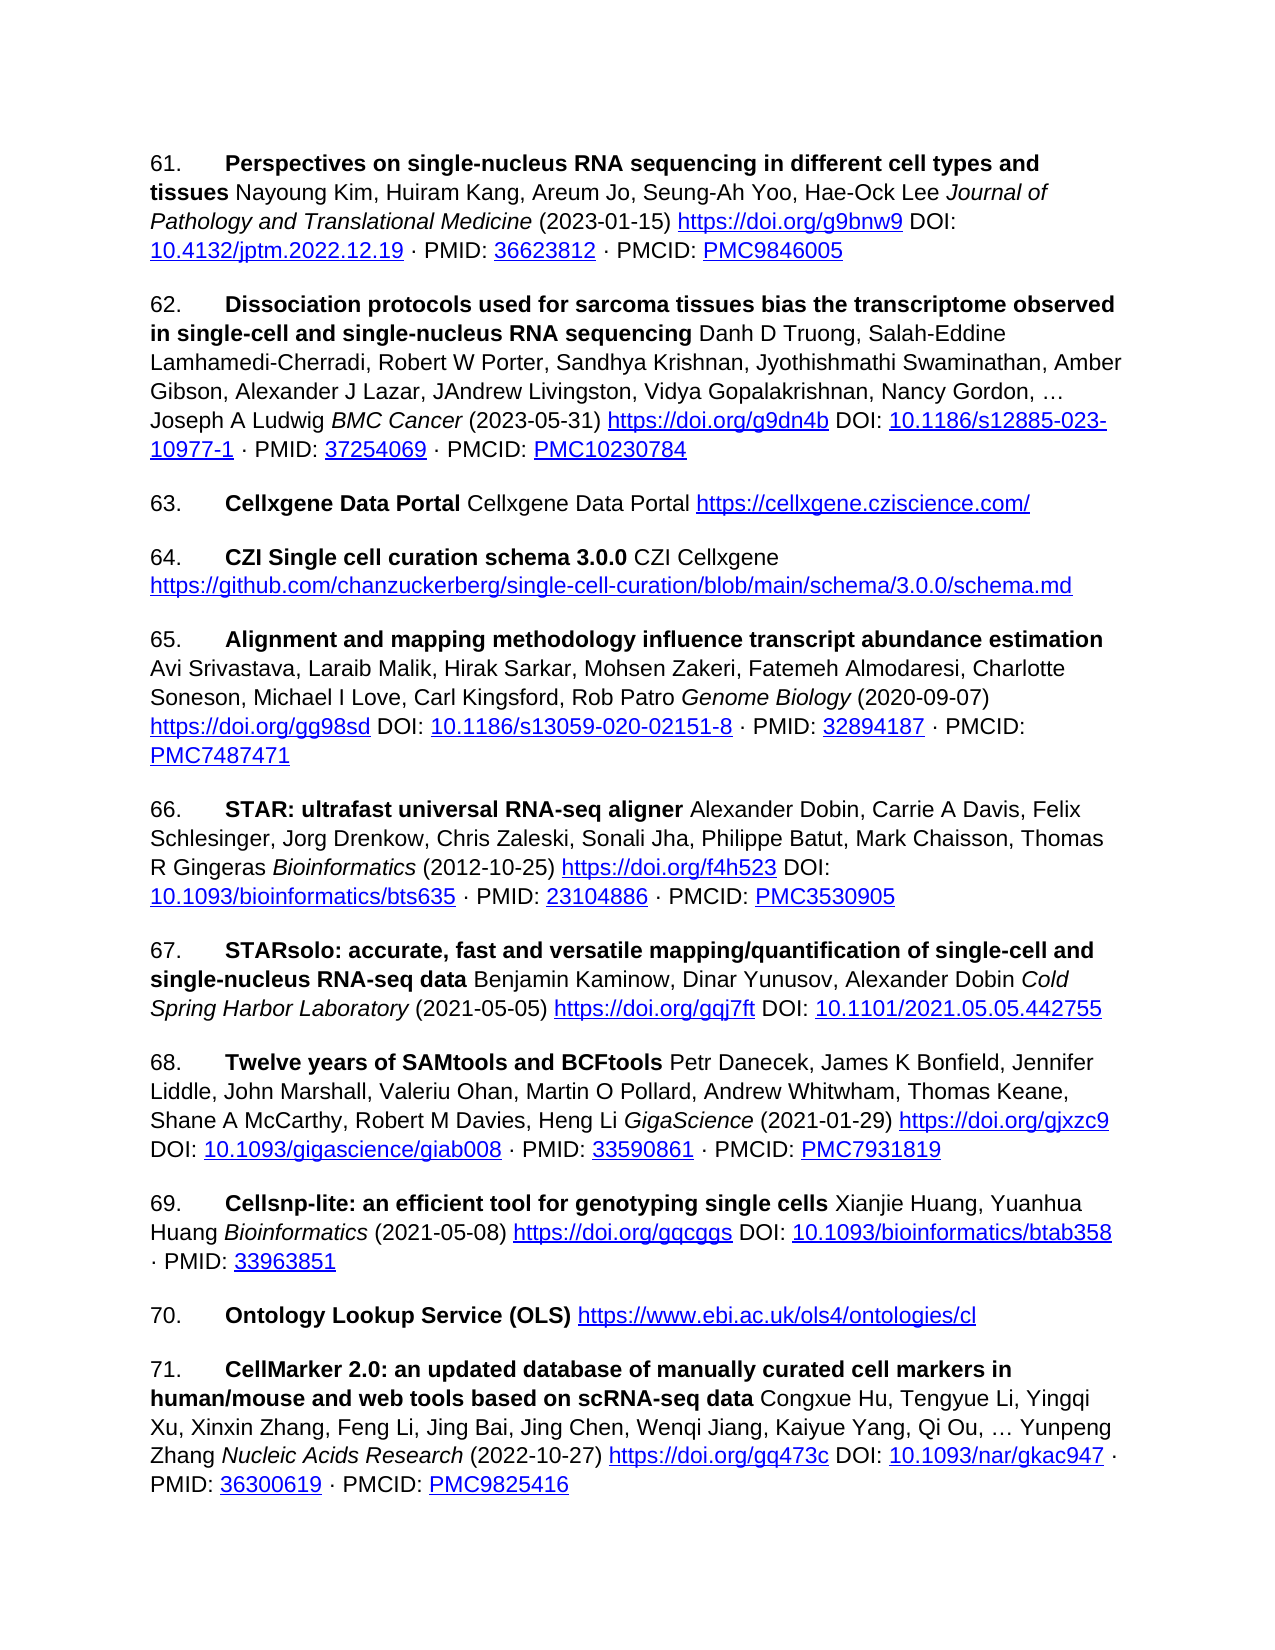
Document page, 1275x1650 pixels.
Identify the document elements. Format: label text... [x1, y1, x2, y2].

text 71. CellMarker 2.0: an updated database of manually curated cell markers in human/mouse and web tools based on scRNA-seq data Congxue Hu, Tengyue Li, Yingqi Xu, Xinxin Zhang, Feng Li, Jing Bai, Jing Chen, Wenqi Jiang, Kaiyue Yang, Qi Ou, … Yunpeng Zhang Nucleic Acids Research (2022-10-27) https://doi.org/gq473c DOI: 10.1093/nar/gkac947 · PMID: 36300619 · PMCID: PMC9825416 [150, 1356, 1125, 1498]
text 64. CZI Single cell curation schema 3.0.0 CZI Cellxgene https://github.com/chanzuckerberg/single-cell-curation/blob/main/schema/3.0.0/schema.md [150, 543, 1125, 599]
text 70. Ontology Lookup Service (OLS) https://www.ebi.ac.uk/ols4/ontologies/cl [150, 1302, 1125, 1328]
text 63. Cellxgene Data Portal Cellxgene Data Portal https://cellxgene.cziscience.com/ [150, 489, 1125, 516]
text 69. Cellsnp-lite: an efficient tool for genotyping single cells Xianjie Huang, Yuanhua Huang Bioinformatics (2021-05-08) https://doi.org/gqcggs DOI: 10.1093/bioinformatics/btab358 · PMID: 33963851 [150, 1190, 1125, 1274]
text 65. Alignment and mapping methodology influence transcript abundance estimation Avi Srivastava, Laraib Malik, Hirak Sarkar, Mohsen Zakeri, Fatemeh Almodaresi, Charlotte Soneson, Michael I Love, Carl Kingsford, Rob Patro Genome Biology (2020-09-07) https://doi.org/gg98sd DOI: 10.1186/s13059-020-02151-8 · PMID: 32894187 · PMCID: PMC7487471 [150, 626, 1125, 769]
text 67. STARsolo: accurate, fast and versatile mapping/quantification of single-cell and single-nucleus RNA-seq data Benjamin Kaminow, Dinar Yunusov, Alexander Dobin Cold Spring Harbor Laboratory (2021-05-05) https://doi.org/gqj7ft DOI: 10.1101/2021.05.05.442755 [150, 937, 1125, 1021]
text 66. STAR: ultrafast universal RNA-seq aligner Alexander Dobin, Carrie A Davis, Felix Schlesinger, Jorg Drenkow, Chris Zaleski, Sonali Jha, Philippe Batut, Mark Chaisson, Thomas R Gingeras Bioinformatics (2012-10-25) https://doi.org/f4h523 DOI: 10.1093/bioinformatics/bts635 · PMID: 23104886 · PMCID: PMC3530905 [150, 796, 1125, 909]
text 61. Perspectives on single-nucleus RNA sequencing in different cell types and tissues Nayoung Kim, Huiram Kang, Areum Jo, Seung-Ah Yoo, Hae-Ock Lee Journal of Pathology and Translational Medicine (2023-01-15) https://doi.org/g9bnw9 DOI: 10.4132/jptm.2022.12.19 · PMID: 36623812 · PMCID: PMC9846005 [150, 150, 1125, 263]
text 62. Dissociation protocols used for sarcoma tissues bias the transcriptome observed in single-cell and single-nucleus RNA sequencing Danh D Truong, Salah-Eddine Lamhamedi-Cherradi, Robert W Porter, Sandhya Krishnan, Jyothishmathi Swaminathan, Amber Gibson, Alexander J Lazar, JAndrew Livingston, Vidya Gopalakrishnan, Nancy Gordon, … Joseph A Ludwig BMC Cancer (2023-05-31) https://doi.org/g9dn4b DOI: 10.1186/s12885-023-10977-1 · PMID: 37254069 · PMCID: PMC10230784 [150, 291, 1125, 462]
text 68. Twelve years of SAMtools and BCFtools Petr Danecek, James K Bonfield, Jennifer Liddle, John Marshall, Valeriu Ohan, Martin O Pollard, Andrew Whitwham, Thomas Keane, Shane A McCarthy, Robert M Davies, Heng Li GigaScience (2021-01-29) https://doi.org/gjxzc9 DOI: 10.1093/gigascience/giab008 · PMID: 33590861 · PMCID: PMC7931819 [150, 1049, 1125, 1162]
